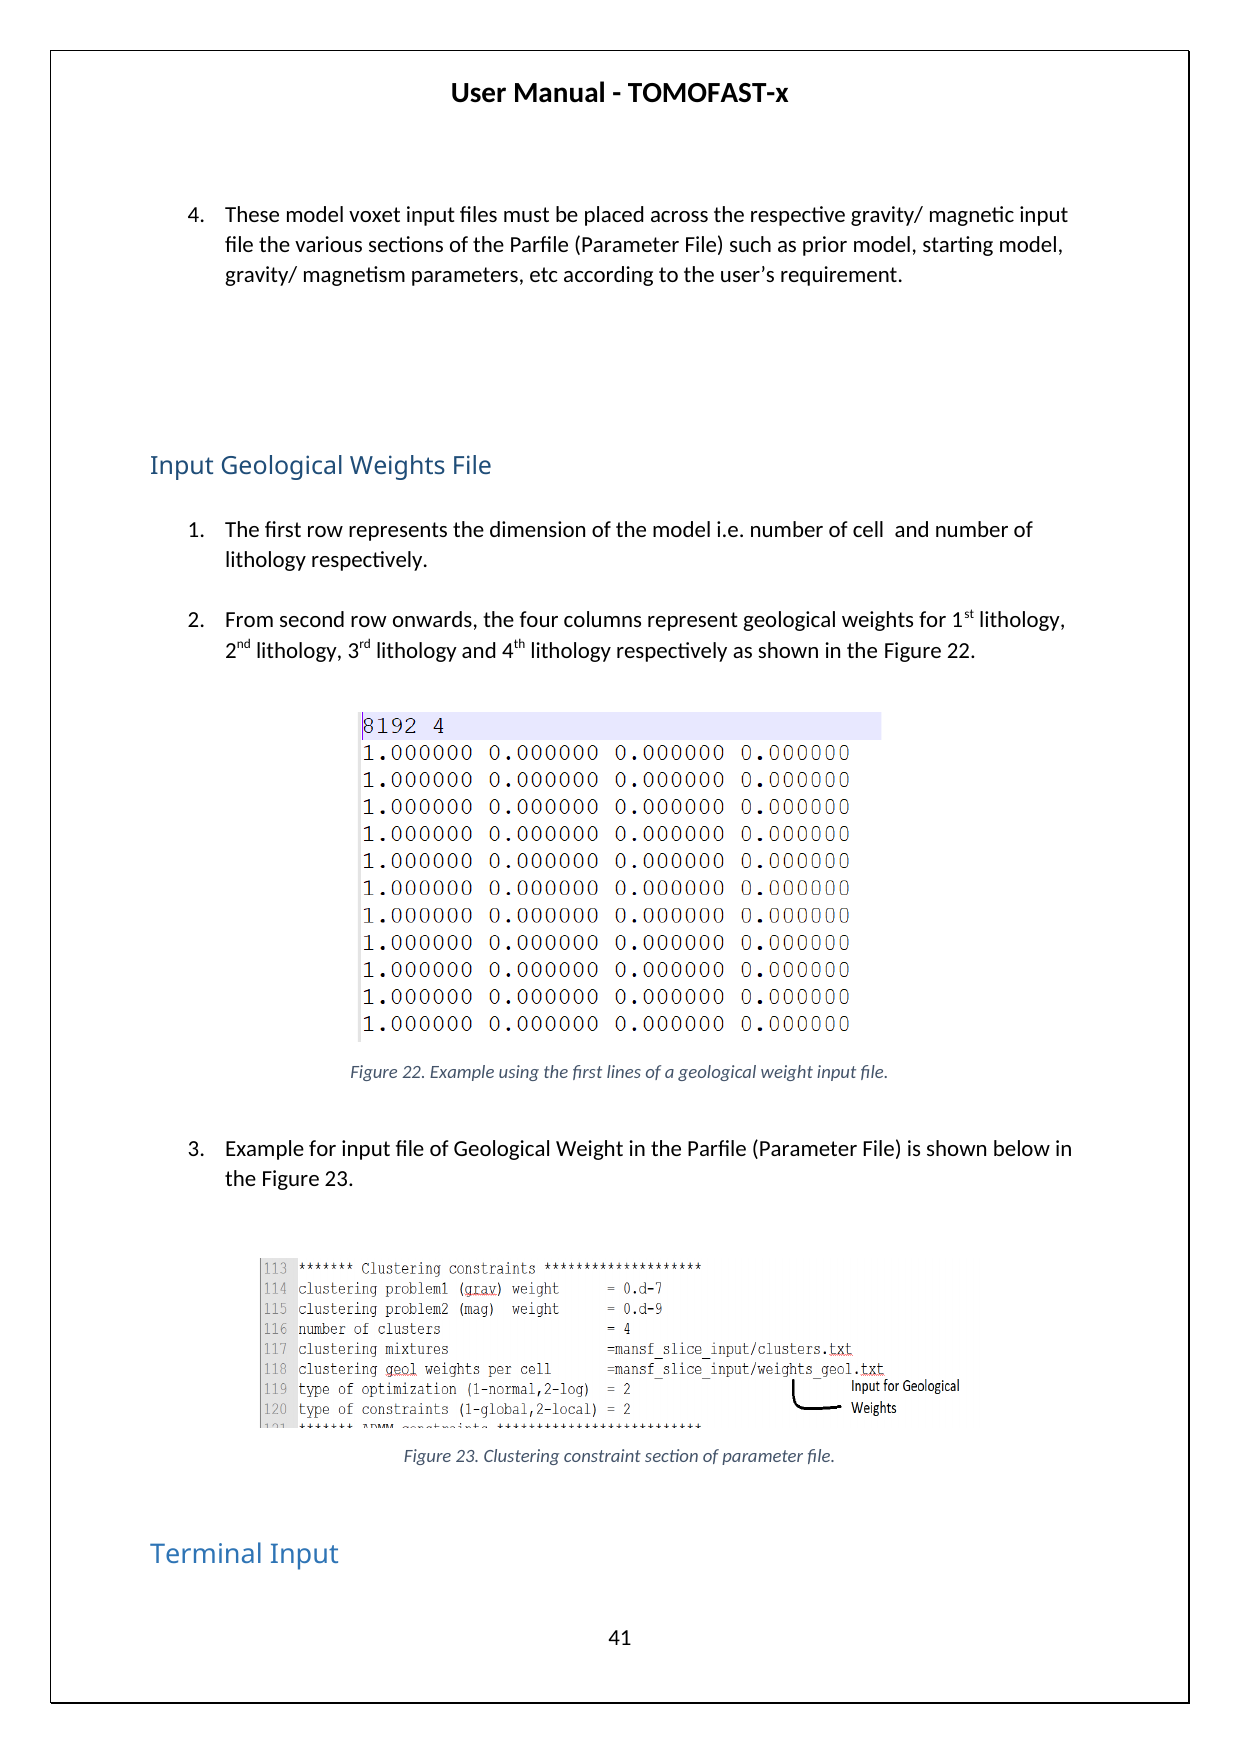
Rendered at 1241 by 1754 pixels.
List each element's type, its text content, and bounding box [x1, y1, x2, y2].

picture [259, 1258, 980, 1428]
picture [357, 712, 882, 1042]
list The first row represents the and number of lithology [187, 515, 1089, 573]
list ser [187, 200, 1089, 288]
list he four columns represent [187, 606, 1089, 664]
subtitle Geological eights [150, 448, 1089, 482]
